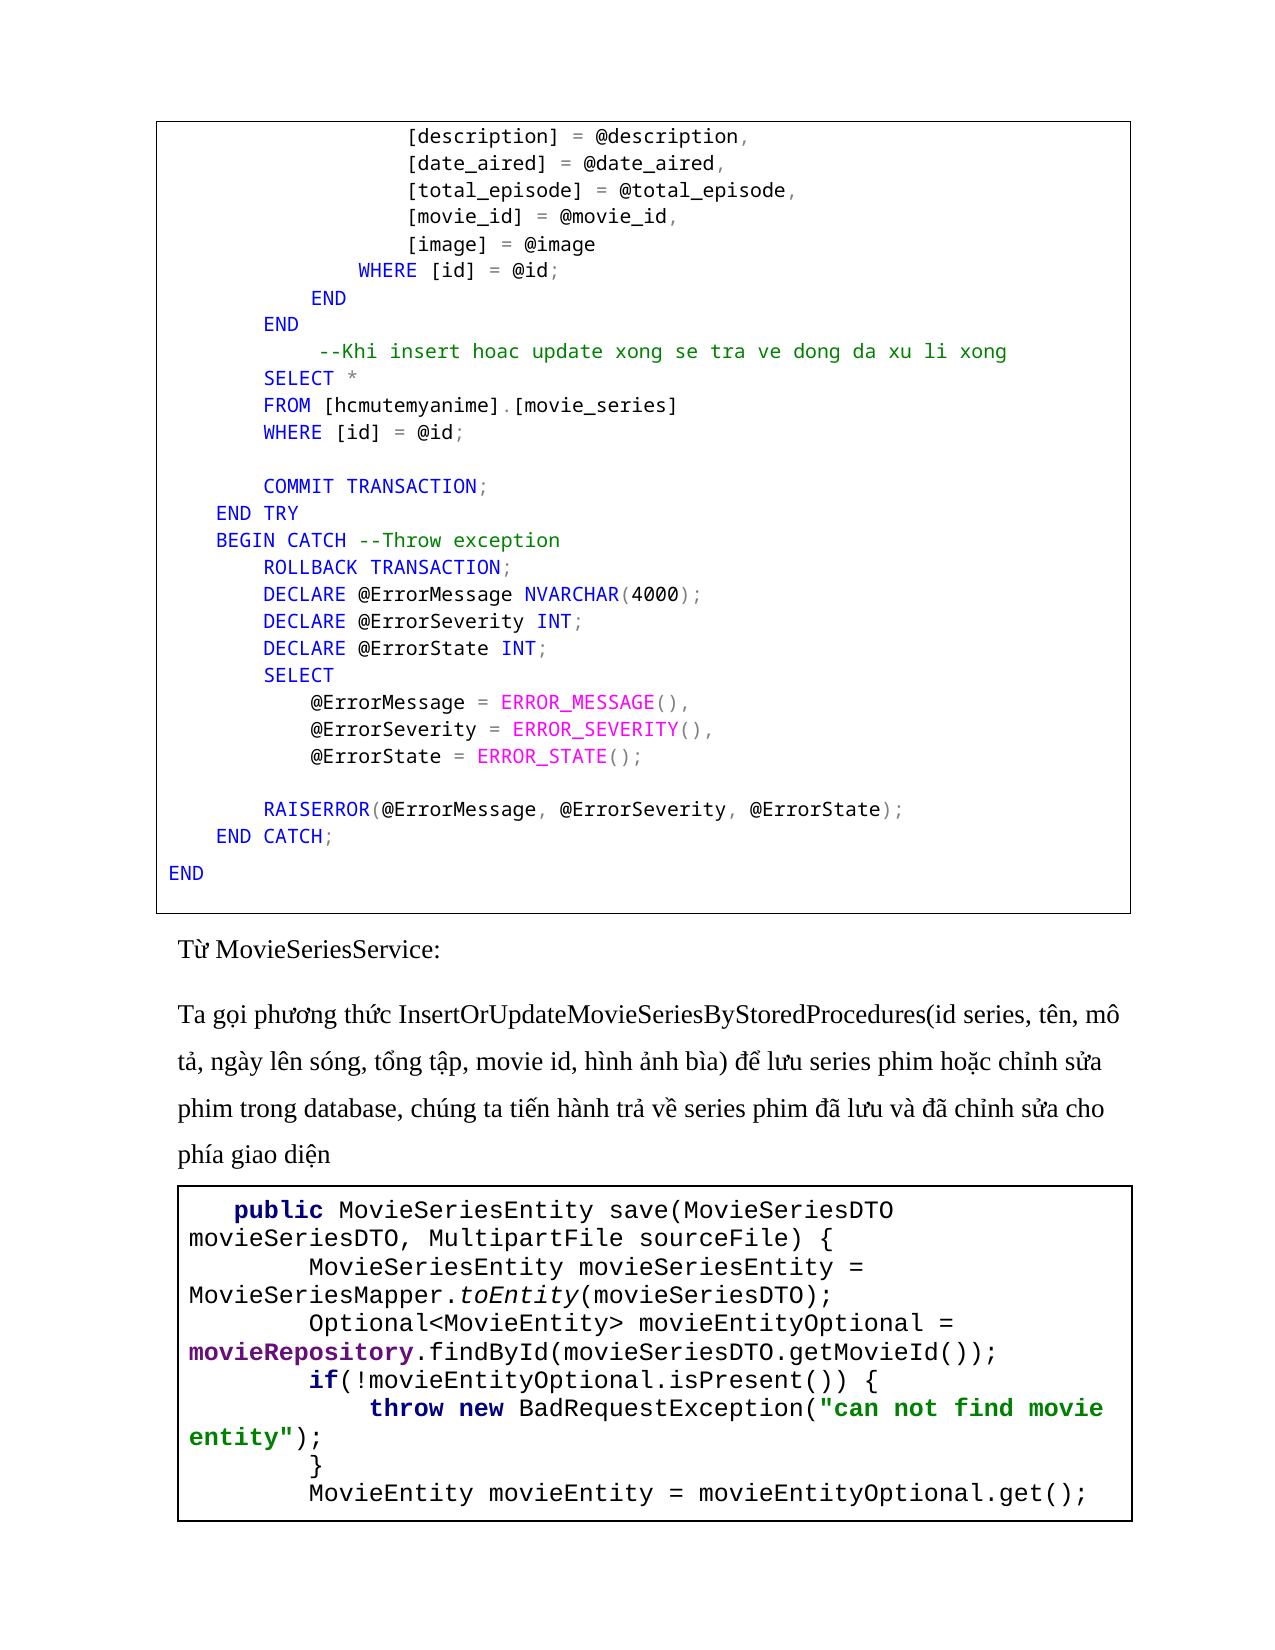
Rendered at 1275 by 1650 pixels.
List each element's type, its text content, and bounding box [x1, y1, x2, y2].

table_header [157, 122, 1130, 913]
text Ta gọi phương thức InsertOrUpdateMovieSeriesByStoredProcedures(id series, tên, mô tả, ngày lên sóng, tổng tập, movie id, hình ảnh bìa) để lưu series phim hoặc chỉnh sửa phim trong database, chúng ta tiến hành trả về series phim đã lưu và đã chỉnh sửa cho phía giao diện [177, 998, 1145, 1169]
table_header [179, 1187, 1131, 1519]
text Từ MovieSeriesService: [177, 933, 1145, 964]
